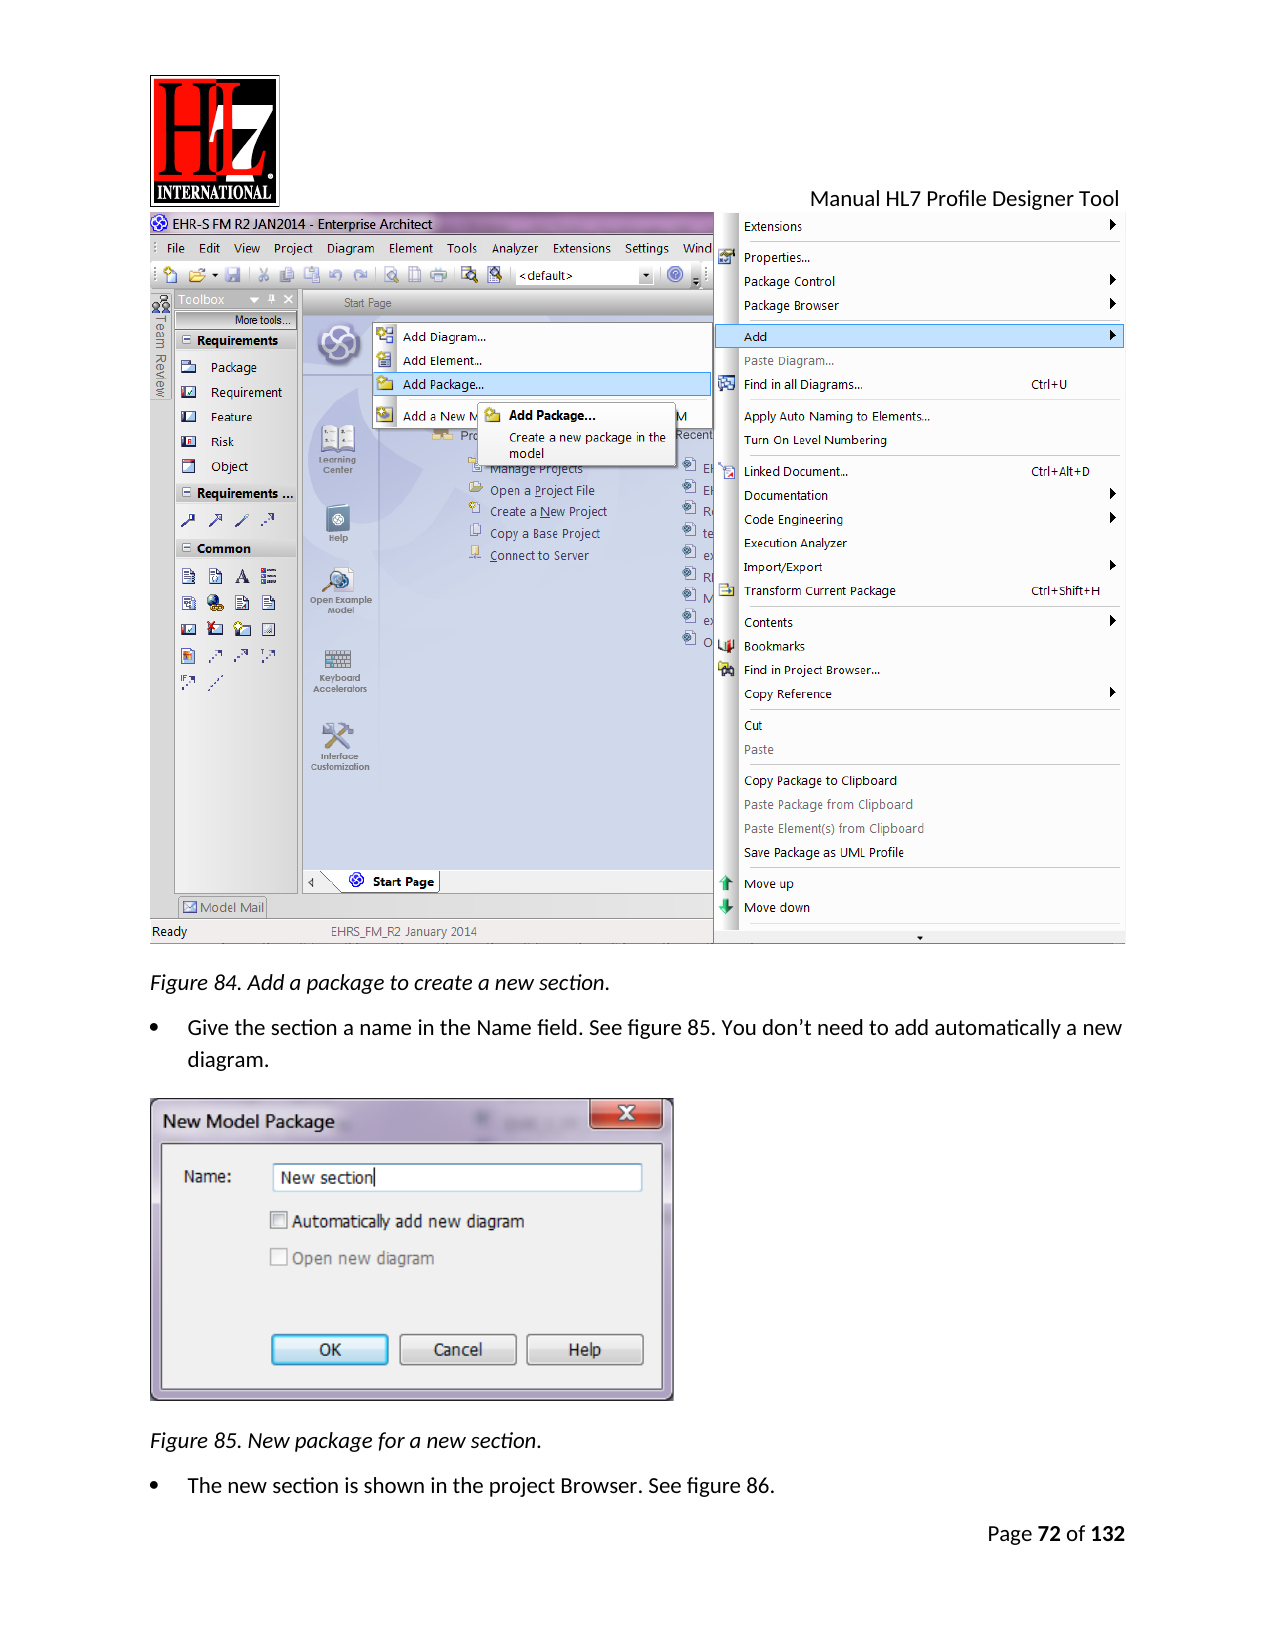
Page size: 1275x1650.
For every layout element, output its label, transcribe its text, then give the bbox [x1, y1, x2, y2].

text Figure 84. Add a package to create a new section. [150, 968, 1125, 996]
text Figure 85. New package for a new section. [150, 1426, 1125, 1454]
picture [150, 1098, 674, 1401]
list Give the section a name in the Name field. See figure 85. You don’t need to add automatically a new diagram. [150, 1013, 1125, 1073]
list The new section is shown in the project Browser. See figure 86. [150, 1471, 1125, 1499]
picture [150, 212, 1125, 944]
